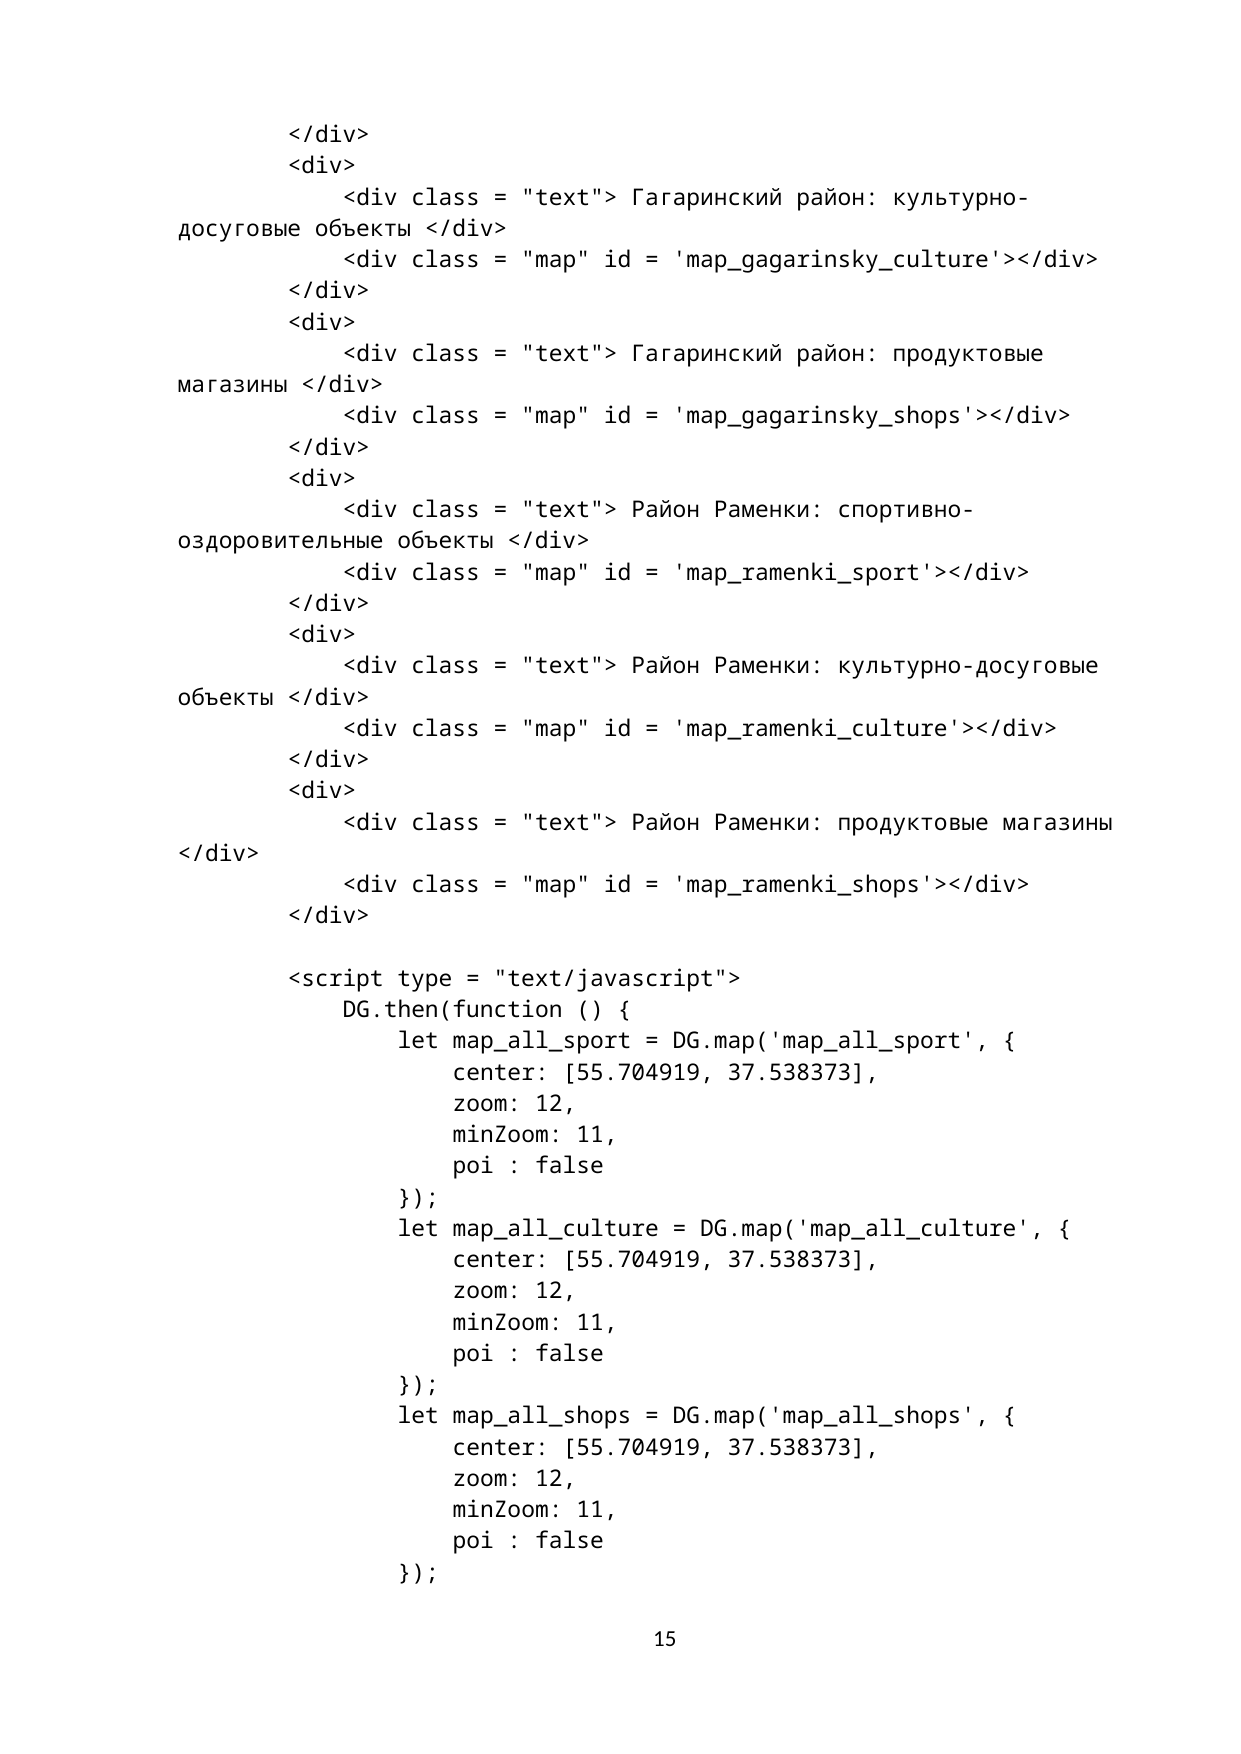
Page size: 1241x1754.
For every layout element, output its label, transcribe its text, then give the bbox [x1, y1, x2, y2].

text <div> [177, 149, 1152, 181]
text }); [177, 1368, 1152, 1399]
text <div class = "text"> Район Раменки: спортивно-оздоровительные объекты </div> [177, 493, 1152, 556]
text zoom: 12, [177, 1087, 1152, 1118]
text <div> [177, 618, 1152, 649]
text let map_all_shops = DG.map('map_all_shops', { [177, 1399, 1152, 1431]
text <div class = "map" id = 'map_gagarinsky_shops'></div> [177, 399, 1152, 431]
text zoom: 12, [177, 1274, 1152, 1306]
text </div> [177, 587, 1152, 618]
text <script type = "text/javascript"> [177, 962, 1152, 993]
text <div> [177, 774, 1152, 806]
text <div class = "text"> Гагаринский район: продуктовые магазины </div> [177, 337, 1152, 399]
text poi : false [177, 1149, 1152, 1181]
text center: [55.704919, 37.538373], [177, 1056, 1152, 1087]
text </div> [177, 899, 1152, 931]
text </div> [177, 431, 1152, 462]
text minZoom: 11, [177, 1306, 1152, 1337]
text DG.then(function () { [177, 993, 1152, 1024]
text minZoom: 11, [177, 1118, 1152, 1149]
text }); [177, 1181, 1152, 1212]
text </div> [177, 743, 1152, 774]
text <div class = "map" id = 'map_ramenki_culture'></div> [177, 712, 1152, 743]
text center: [55.704919, 37.538373], [177, 1431, 1152, 1462]
text zoom: 12, [177, 1462, 1152, 1493]
text poi : false [177, 1524, 1152, 1556]
text poi : false [177, 1337, 1152, 1368]
text <div class = "text"> Гагаринский район: культурно-досуговые объекты </div> [177, 181, 1152, 243]
text </div> [177, 118, 1152, 149]
text <div class = "map" id = 'map_gagarinsky_culture'></div> [177, 243, 1152, 274]
text let map_all_sport = DG.map('map_all_sport', { [177, 1024, 1152, 1056]
text <div> [177, 462, 1152, 493]
text <div> [177, 306, 1152, 337]
text </div> [177, 274, 1152, 306]
text }); [177, 1556, 1152, 1587]
text let map_all_culture = DG.map('map_all_culture', { [177, 1212, 1152, 1243]
text <div class = "text"> Район Раменки: культурно-досуговые объекты </div> [177, 649, 1152, 712]
text <div class = "map" id = 'map_ramenki_shops'></div> [177, 868, 1152, 899]
text <div class = "text"> Район Раменки: продуктовые магазины </div> [177, 806, 1152, 868]
text center: [55.704919, 37.538373], [177, 1243, 1152, 1274]
text minZoom: 11, [177, 1493, 1152, 1524]
text <div class = "map" id = 'map_ramenki_sport'></div> [177, 556, 1152, 587]
